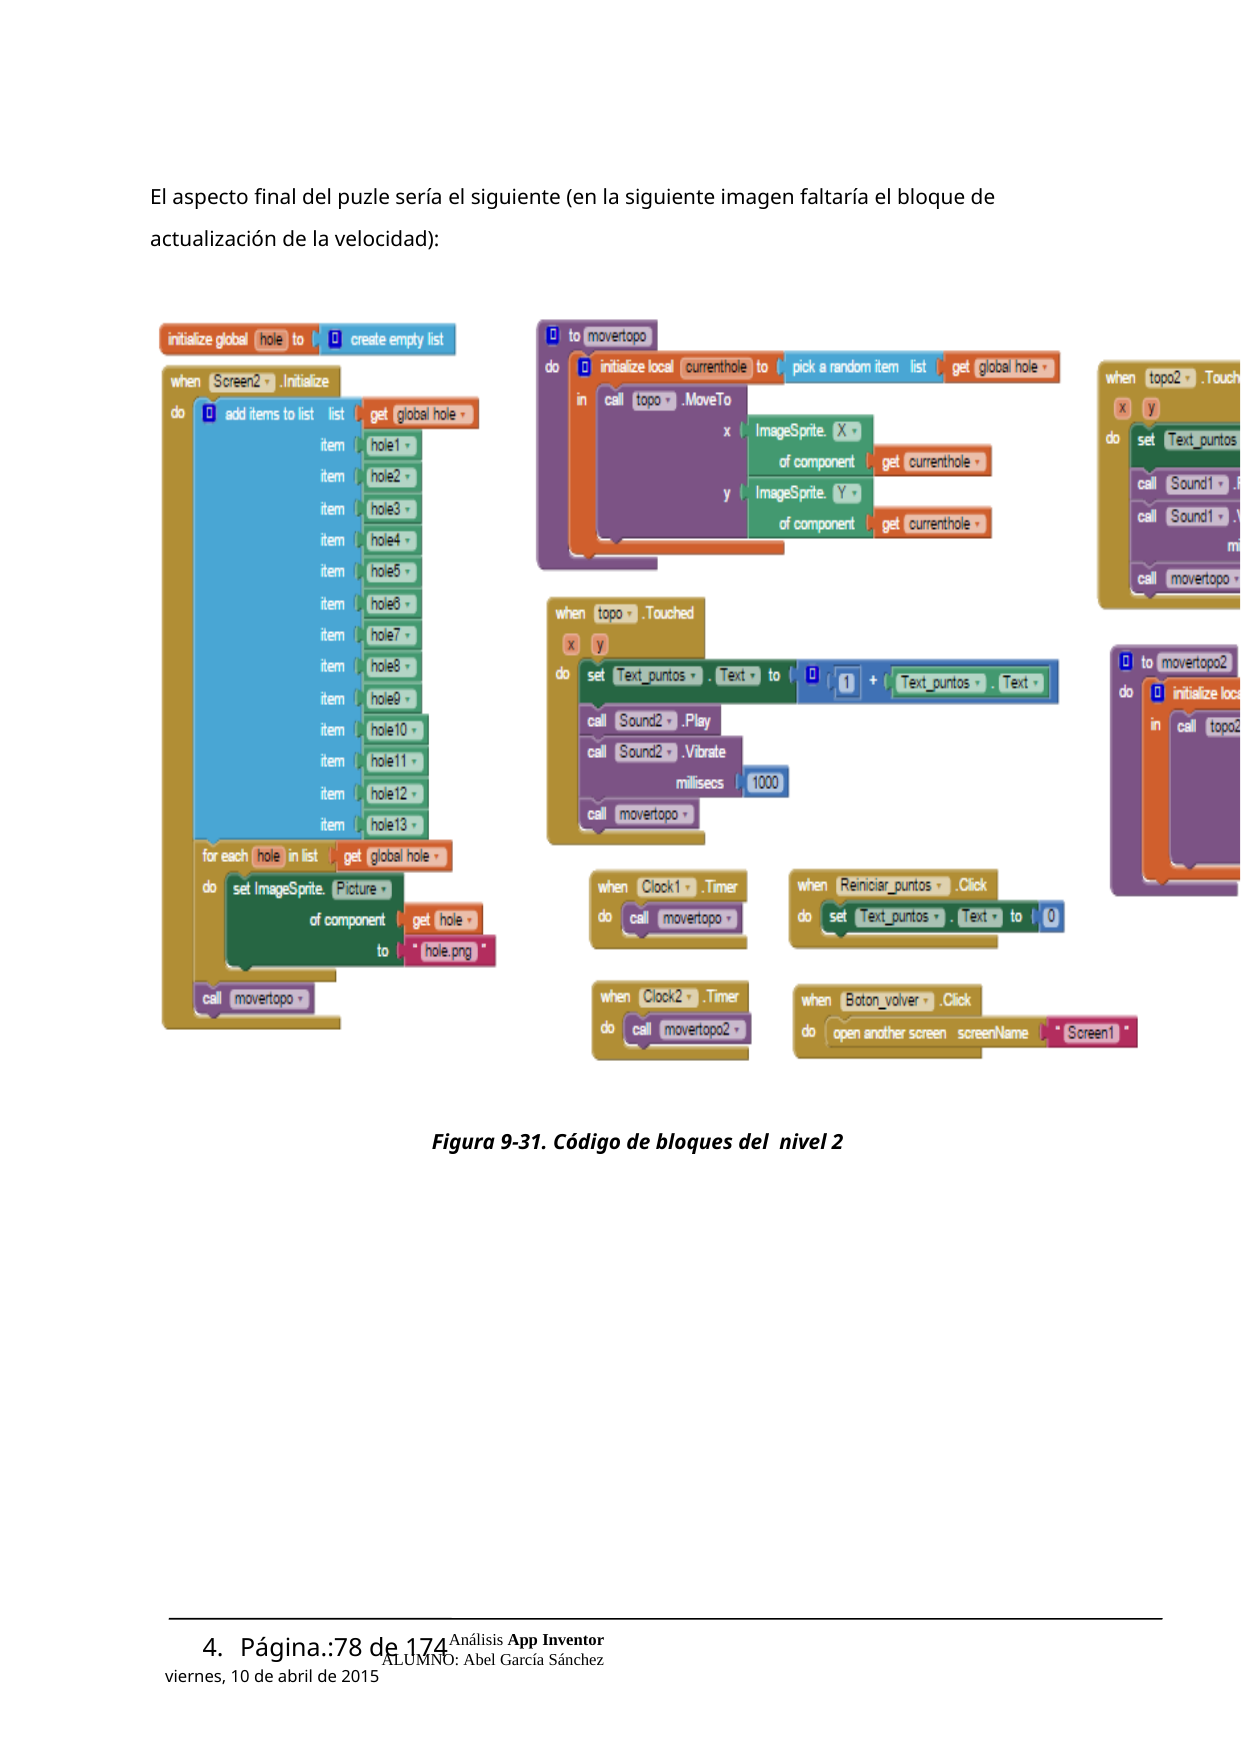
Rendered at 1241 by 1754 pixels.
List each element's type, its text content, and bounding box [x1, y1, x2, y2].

picture [150, 287, 1241, 1092]
text Figura 9-31. Código de bloques del nivel 2 [150, 1127, 1125, 1155]
text El aspecto final del puzle sería el siguiente (en la siguiente imagen faltaría el bloque de actualización de la velocidad): [150, 182, 1125, 253]
